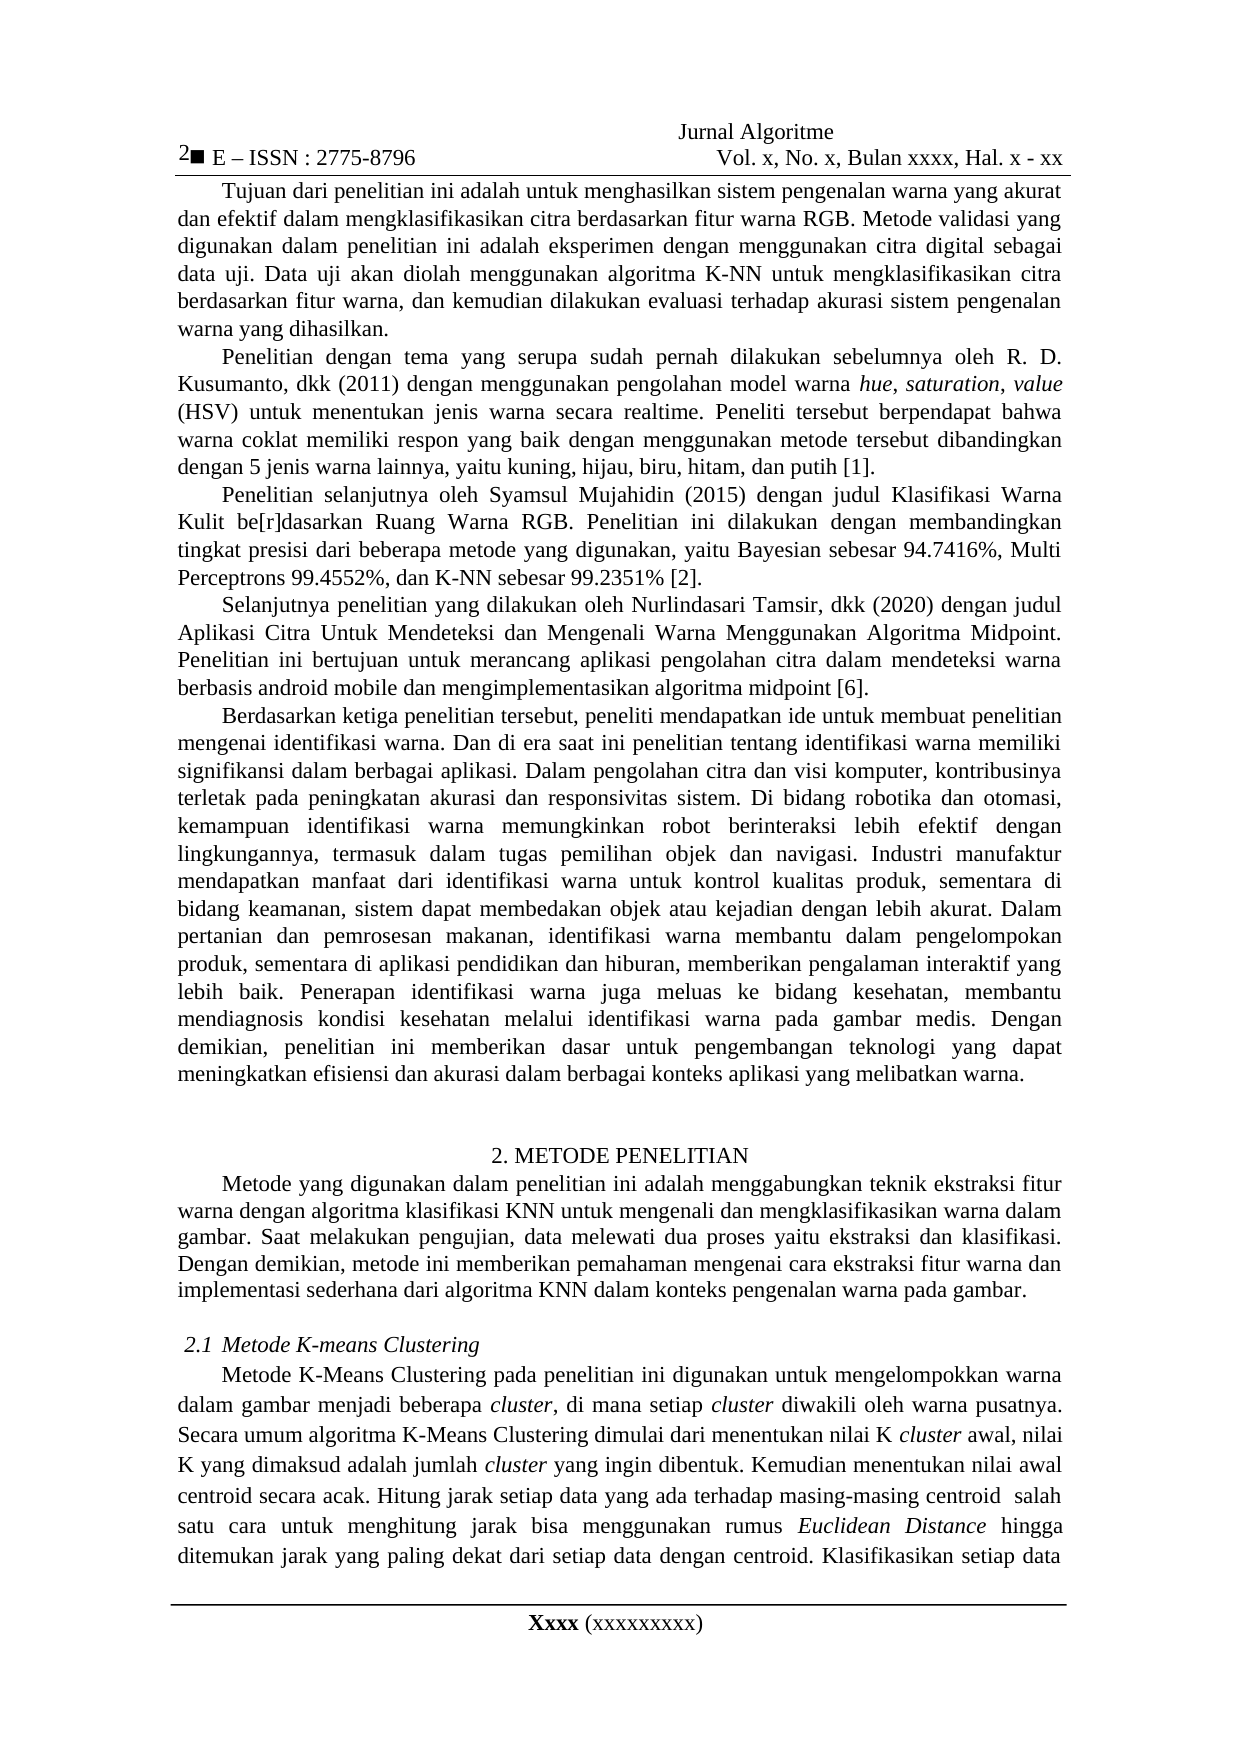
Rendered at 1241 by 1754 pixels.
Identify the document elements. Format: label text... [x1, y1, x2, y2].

text Berdasarkan ketiga penelitian tersebut, peneliti mendapatkan ide untuk membuat penelitian mengenai identifikasi warna. Dan di era saat ini penelitian tentang identifikasi warna memiliki signifikansi dalam berbagai aplikasi. Dalam pengolahan citra dan visi komputer, kontribusinya terletak pada peningkatan akurasi dan responsivitas sistem. Di bidang robotika dan otomasi, kemampuan identifikasi warna memungkinkan robot berinteraksi lebih efektif dengan lingkungannya, termasuk dalam tugas pemilihan objek dan navigasi. Industri manufaktur mendapatkan manfaat dari identifikasi warna untuk kontrol kualitas produk, sementara di bidang keamanan, sistem dapat membedakan objek atau kejadian dengan lebih akurat. Dalam pertanian dan pemrosesan makanan, identifikasi warna membantu dalam pengelompokan produk, sementara di aplikasi pendidikan dan hiburan, memberikan pengalaman interaktif yang lebih baik. Penerapan identifikasi warna juga meluas ke bidang kesehatan, membantu mendiagnosis kondisi kesehatan melalui identifikasi warna pada gambar medis. Dengan demikian, penelitian ini memberikan dasar untuk pengembangan teknologi yang dapat meningkatkan efisiensi dan akurasi dalam berbagai konteks aplikasi yang melibatkan warna. [177, 702, 1063, 1087]
text Selanjutnya penelitian yang dilakukan oleh Nurlindasari Tamsir, dkk (2020) dengan judul Aplikasi Citra Untuk Mendeteksi dan Mengenali Warna Menggunakan Algoritma Midpoint. Penelitian ini bertujuan untuk merancang aplikasi pengolahan citra dalam mendeteksi warna berbasis android mobile dan mengimplementasikan algoritma midpoint [6]. [177, 591, 1063, 700]
text Metode yang digunakan dalam penelitian ini adalah menggabungkan teknik ekstraksi fitur warna dengan algoritma klasifikasi KNN untuk mengenali dan mengklasifikasikan warna dalam gambar. Saat melakukan pengujian, data melewati dua proses yaitu ekstraksi dan klasifikasi. Dengan demikian, metode ini memberikan pemahaman mengenai cara ekstraksi fitur warna dan implementasi sederhana dari algoritma KNN dalam konteks pengenalan warna pada gambar. [177, 1171, 1063, 1302]
text 2. METODE PENELITIAN [177, 1142, 1063, 1168]
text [177, 1361, 1063, 1568]
text Penelitian selanjutnya oleh Syamsul Mujahidin (2015) dengan judul Klasifikasi Warna Kulit be[r]dasarkan Ruang Warna RGB. Penelitian ini dilakukan dengan membandingkan tingkat presisi dari beberapa metode yang digunakan, yaitu Bayesian sebesar 94.7416%, Multi Perceptrons 99.4552%, dan K-NN sebesar 99.2351% [2]. [177, 481, 1063, 590]
list Metode K-means Clustering [184, 1331, 1063, 1357]
text Penelitian dengan tema yang serupa sudah pernah dilakukan sebelumnya oleh R. D. Kusumanto, dkk (2011) dengan menggunakan pengolahan model warna hue, saturation, value (HSV) untuk menentukan jenis warna secara realtime. Peneliti tersebut berpendapat bahwa warna coklat memiliki respon yang baik dengan menggunakan metode tersebut dibandingkan dengan 5 jenis warna lainnya, yaitu kuning, hijau, biru, hitam, dan putih [1]. [177, 343, 1063, 479]
text Tujuan dari penelitian ini adalah untuk menghasilkan sistem pengenalan warna yang akurat dan efektif dalam mengklasifikasikan citra berdasarkan fitur warna RGB. Metode validasi yang digunakan dalam penelitian ini adalah eksperimen dengan menggunakan citra digital sebagai data uji. Data uji akan diolah menggunakan algoritma K-NN untuk mengklasifikasikan citra berdasarkan fitur warna, dan kemudian dilakukan evaluasi terhadap akurasi sistem pengenalan warna yang dihasilkan. [177, 177, 1063, 342]
